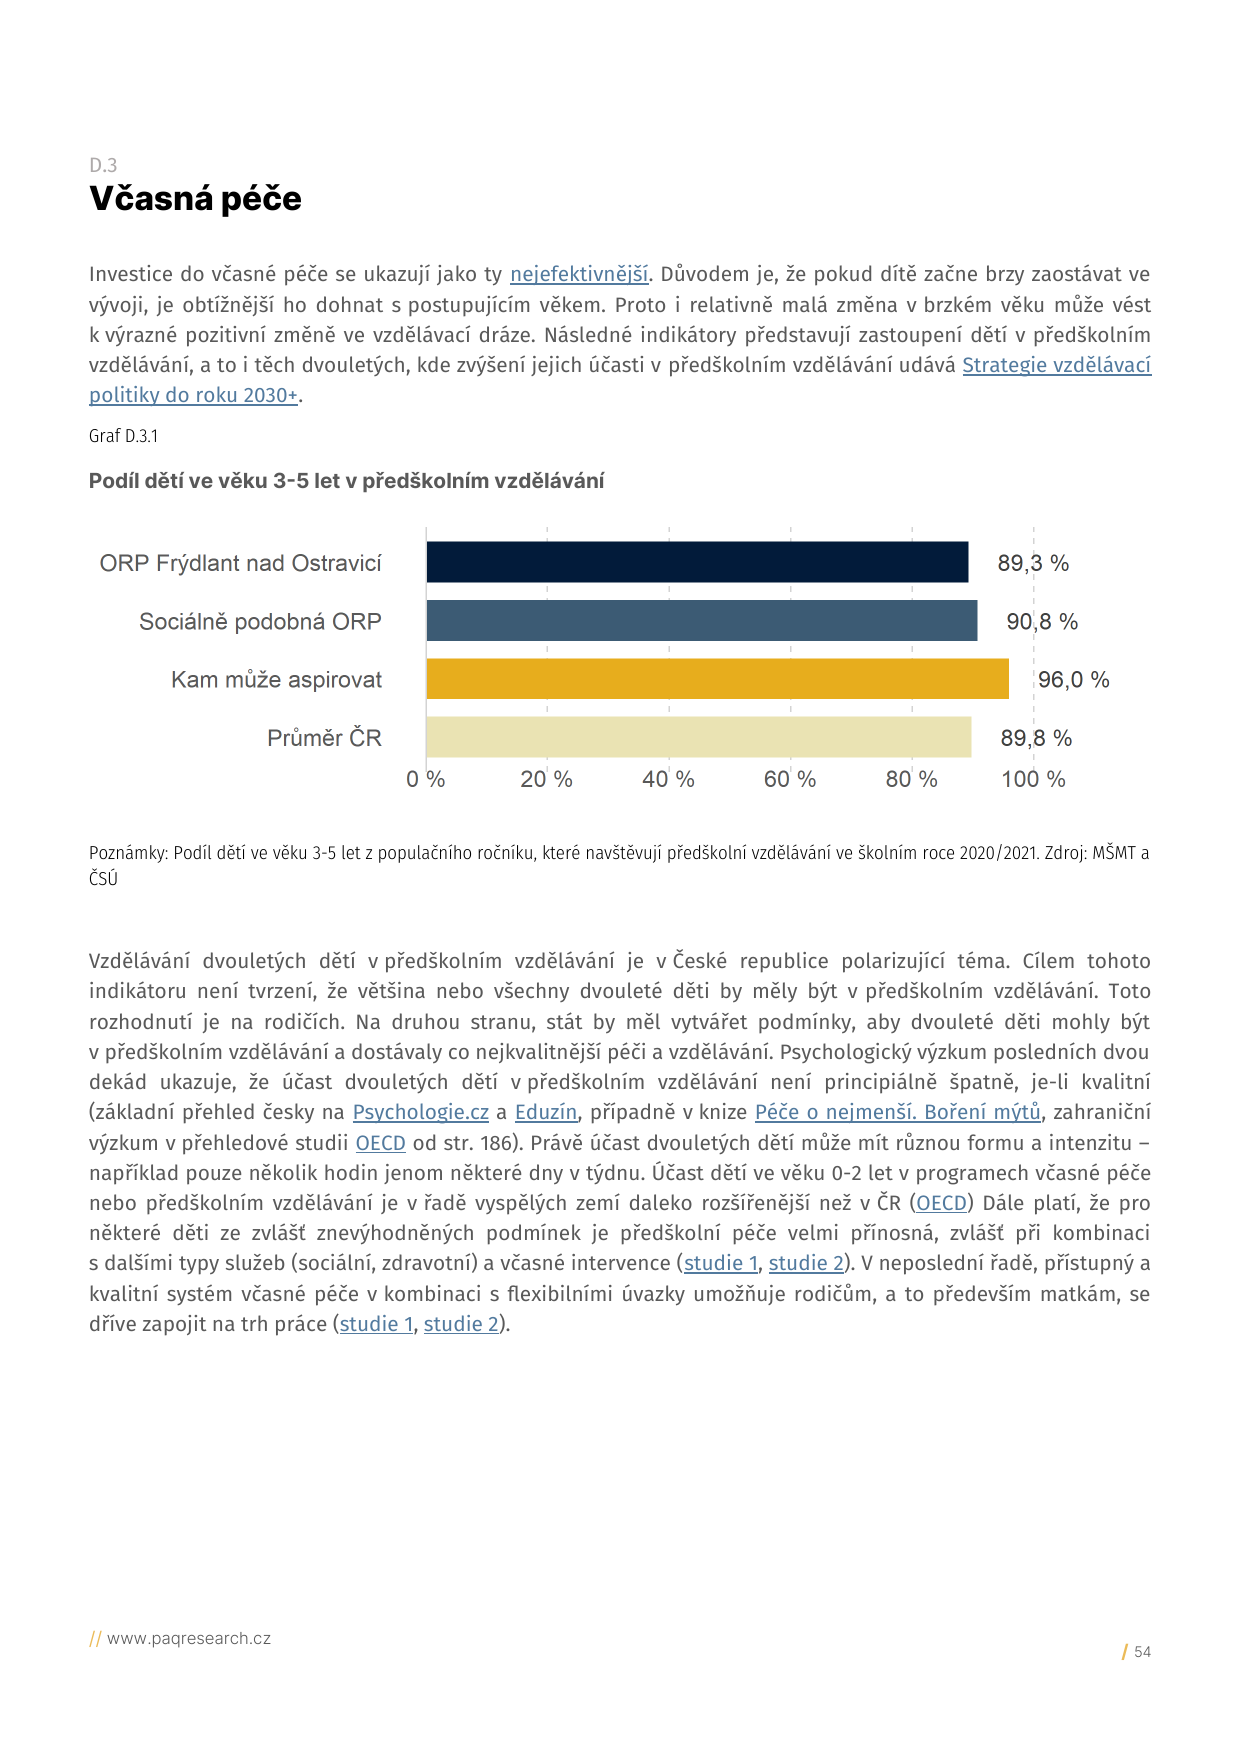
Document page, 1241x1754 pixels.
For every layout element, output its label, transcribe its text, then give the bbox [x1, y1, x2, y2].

text Podíl dětí ve věku 3-5 let v předškolním vzdělávání [89, 463, 1152, 493]
subtitle Včasná péče [89, 178, 1152, 218]
text Graf D.3.1 [89, 425, 1152, 447]
text D.3 [89, 148, 1152, 178]
picture [88, 493, 1139, 825]
text Investice do včasné péče se ukazují jako ty nejefektivnější. Důvodem je, že pokud dítě začne brzy zaostávat ve vývoji, je obtížnější ho dohnat s postupujícím věkem. Proto i relativně malá změna v brzkém věku může vést k výrazné pozitivní změně ve vzdělávací dráze. Následné indikátory představují zastoupení dětí v předškolním vzdělávání, a to i těch dvouletých, kde zvýšení jejich účasti v předškolním vzdělávání udává Strategie vzdělávací politiky do roku 2030+. [89, 257, 1152, 408]
text Vzdělávání dvouletých dětí v předškolním vzdělávání je v České republice polarizující téma. Cílem tohoto indikátoru není tvrzení, že většina nebo všechny dvouleté děti by měly být v předškolním vzdělávání. Toto rozhodnutí je na rodičích. Na druhou stranu, stát by měl vytvářet podmínky, aby dvouleté děti mohly být v předškolním vzdělávání a dostávaly co nejkvalitnější péči a vzdělávání. Psychologický výzkum posledních dvou dekád ukazuje, že účast dvouletých dětí v předškolním vzdělávání není principiálně špatně, je-li kvalitní (základní přehled česky na Psychologie.cz a Eduzín, případně v knize Péče o nejmenší. Boření mýtů, zahraniční výzkum v přehledové studii OECD od str. 186). Právě účast dvouletých dětí může mít různou formu a intenzitu – například pouze několik hodin jenom některé dny v týdnu. Účast dětí ve věku 0-2 let v programech včasné péče nebo předškolním vzdělávání je v řadě vyspělých zemí daleko rozšířenější než v ČR (OECD) Dále platí, že pro některé děti ze zvlášť znevýhodněných podmínek je předškolní péče velmi přínosná, zvlášť při kombinaci s dalšími typy služeb (sociální, zdravotní) a včasné intervence (studie 1, studie 2). V neposlední řadě, přístupný a kvalitní systém včasné péče v kombinaci s flexibilními úvazky umožňuje rodičům, a to především matkám, se dříve zapojit na trh práce (studie 1, studie 2). [89, 944, 1152, 1337]
text Poznámky: Podíl dětí ve věku 3-5 let z populačního ročníku, které navštěvují předškolní vzdělávání ve školním roce 2020/2021. Zdroj: MŠMT a ČSÚ [89, 842, 1152, 890]
